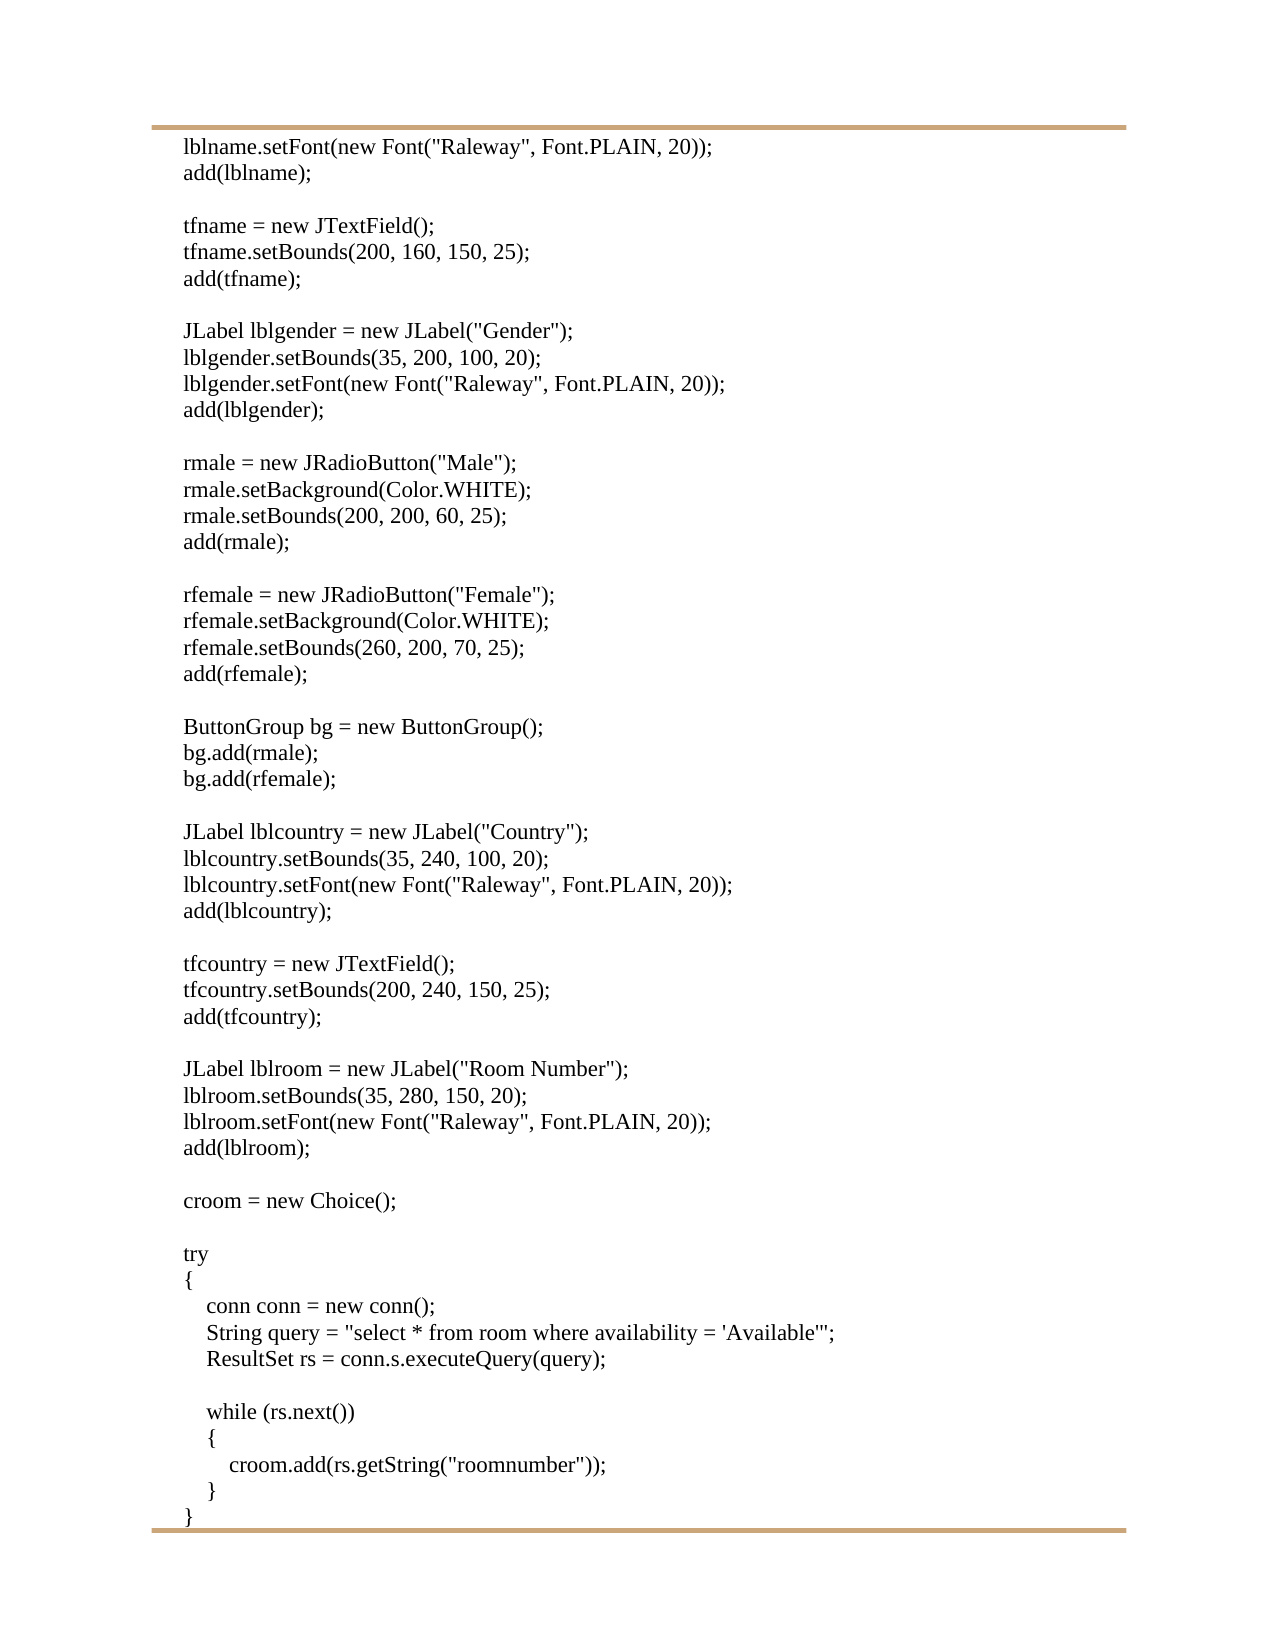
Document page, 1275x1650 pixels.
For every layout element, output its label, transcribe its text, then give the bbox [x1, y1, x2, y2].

text conn conn = new conn(); [137, 1293, 1244, 1319]
text { [137, 1266, 1244, 1293]
text { [137, 1424, 1244, 1451]
text add(tfname); [137, 265, 1244, 291]
text rmale.setBounds(200, 200, 60, 25); [137, 502, 1244, 528]
text rfemale.setBackground(Color.WHITE); [137, 607, 1244, 634]
text tfcountry.setBounds(200, 240, 150, 25); [137, 976, 1244, 1003]
text lblroom.setBounds(35, 280, 150, 20); [137, 1082, 1244, 1108]
text rmale = new JRadioButton("Male"); [137, 449, 1244, 476]
text lblname.setFont(new Font("Raleway", Font.PLAIN, 20)); [137, 133, 1244, 159]
text rfemale.setBounds(260, 200, 70, 25); [137, 634, 1244, 660]
text lblcountry.setFont(new Font("Raleway", Font.PLAIN, 20)); [137, 871, 1244, 897]
text lblgender.setFont(new Font("Raleway", Font.PLAIN, 20)); [137, 370, 1244, 397]
text lblroom.setFont(new Font("Raleway", Font.PLAIN, 20)); [137, 1108, 1244, 1134]
text JLabel lblcountry = new JLabel("Country"); [137, 818, 1244, 844]
text JLabel lblgender = new JLabel("Gender"); [137, 317, 1244, 344]
text lblcountry.setBounds(35, 240, 100, 20); [137, 844, 1244, 871]
text tfcountry = new JTextField(); [137, 950, 1244, 976]
text add(lblcountry); [137, 897, 1244, 924]
text croom.add(rs.getString("roomnumber")); [137, 1451, 1244, 1477]
text add(lblroom); [137, 1134, 1244, 1161]
text croom = new Choice(); [137, 1187, 1244, 1213]
text } [137, 1477, 1244, 1503]
text add(rfemale); [137, 660, 1244, 686]
text add(lblgender); [137, 397, 1244, 423]
text bg.add(rmale); [137, 739, 1244, 766]
text rfemale = new JRadioButton("Female"); [137, 581, 1244, 607]
text bg.add(rfemale); [137, 766, 1244, 792]
text tfname.setBounds(200, 160, 150, 25); [137, 238, 1244, 265]
text JLabel lblroom = new JLabel("Room Number"); [137, 1055, 1244, 1082]
text ResultSet rs = conn.s.executeQuery(query); [137, 1345, 1244, 1372]
text rmale.setBackground(Color.WHITE); [137, 476, 1244, 502]
text add(lblname); [137, 159, 1244, 186]
text add(tfcountry); [137, 1003, 1244, 1029]
text try [137, 1240, 1244, 1266]
text ButtonGroup bg = new ButtonGroup(); [137, 713, 1244, 739]
text } [137, 1503, 1244, 1530]
text tfname = new JTextField(); [137, 212, 1244, 238]
text while (rs.next()) [137, 1398, 1244, 1424]
text String query = "select * from room where availability = 'Available'"; [137, 1319, 1244, 1345]
text lblgender.setBounds(35, 200, 100, 20); [137, 344, 1244, 370]
text add(rmale); [137, 528, 1244, 555]
picture [151, 125, 1127, 130]
